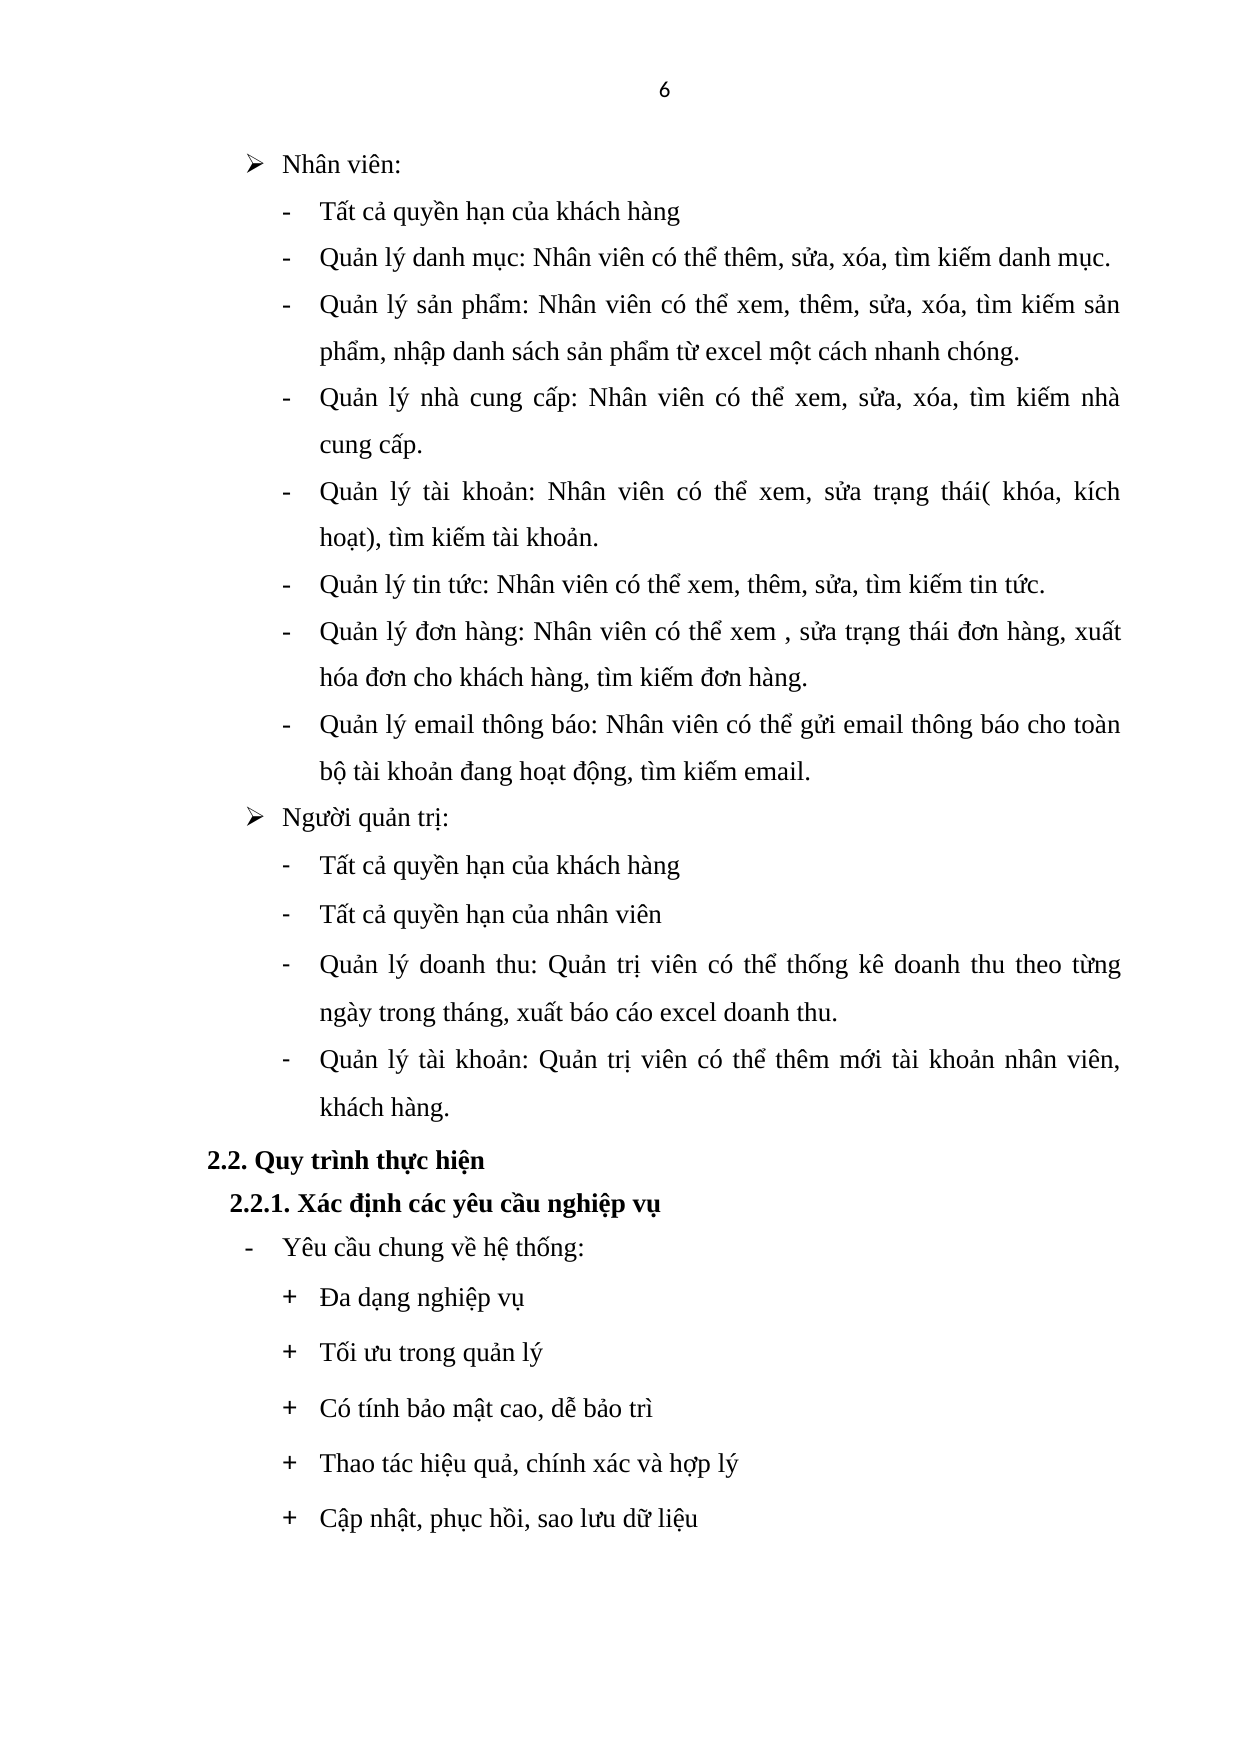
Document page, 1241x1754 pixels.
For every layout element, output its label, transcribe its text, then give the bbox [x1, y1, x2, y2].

list Tất cả quyền hạn của khách hàng [282, 194, 1122, 226]
list Tất cả quyền hạn của khách hàng [282, 848, 1122, 881]
list Có tính bảo mật cao, dễ bảo trì [282, 1388, 1122, 1425]
list Quản lý doanh thu: Quản trị viên có thể thống kê doanh thu theo từng ngày trong tháng, xuất báo cáo excel doanh thu. [282, 947, 1122, 1027]
list Nhân viên: [244, 148, 1122, 179]
list Người quản trị: [244, 801, 1122, 832]
list Yêu cầu chung về hệ thống: [244, 1231, 1122, 1262]
list Tất cả quyền hạn của nhân viên [282, 898, 1122, 931]
list Quản lý tài khoản: Quản trị viên có thể thêm mới tài khoản nhân viên, khách hàng. [282, 1042, 1122, 1122]
list Quản lý sản phẩm: Nhân viên có thể xem, thêm, sửa, xóa, tìm kiếm sản phẩm, nhập danh sách sản phẩm từ excel một cách nhanh chóng. [282, 288, 1122, 366]
list Quản lý đơn hàng: Nhân viên có thể xem , sửa trạng thái đơn hàng, xuất hóa đơn cho khách hàng, tìm kiếm đơn hàng. [282, 614, 1122, 692]
list Thao tác hiệu quả, chính xác và hợp lý [282, 1443, 1122, 1480]
list Quản lý email thông báo: Nhân viên có thể gửi email thông báo cho toàn bộ tài khoản đang hoạt động, tìm kiếm email. [282, 708, 1122, 786]
list Đa dạng nghiệp vụ [282, 1277, 1122, 1314]
list Cập nhật, phục hồi, sao lưu dữ liệu [282, 1499, 1122, 1536]
list Tối ưu trong quản lý [282, 1333, 1122, 1370]
subtitle Quy trình thực hiện [207, 1144, 1122, 1175]
list Quản lý tin tức: Nhân viên có thể xem, thêm, sửa, tìm kiếm tin tức. [282, 568, 1122, 599]
subtitle Xác định các yêu cầu nghiệp vụ [229, 1187, 1122, 1218]
list Quản lý danh mục: Nhân viên có thể thêm, sửa, xóa, tìm kiếm danh mục. [282, 241, 1122, 272]
list Quản lý tài khoản: Nhân viên có thể xem, sửa trạng thái( khóa, kích hoạt), tìm kiếm tài khoản. [282, 474, 1122, 552]
list Quản lý nhà cung cấp: Nhân viên có thể xem, sửa, xóa, tìm kiếm nhà cung cấp. [282, 381, 1122, 459]
